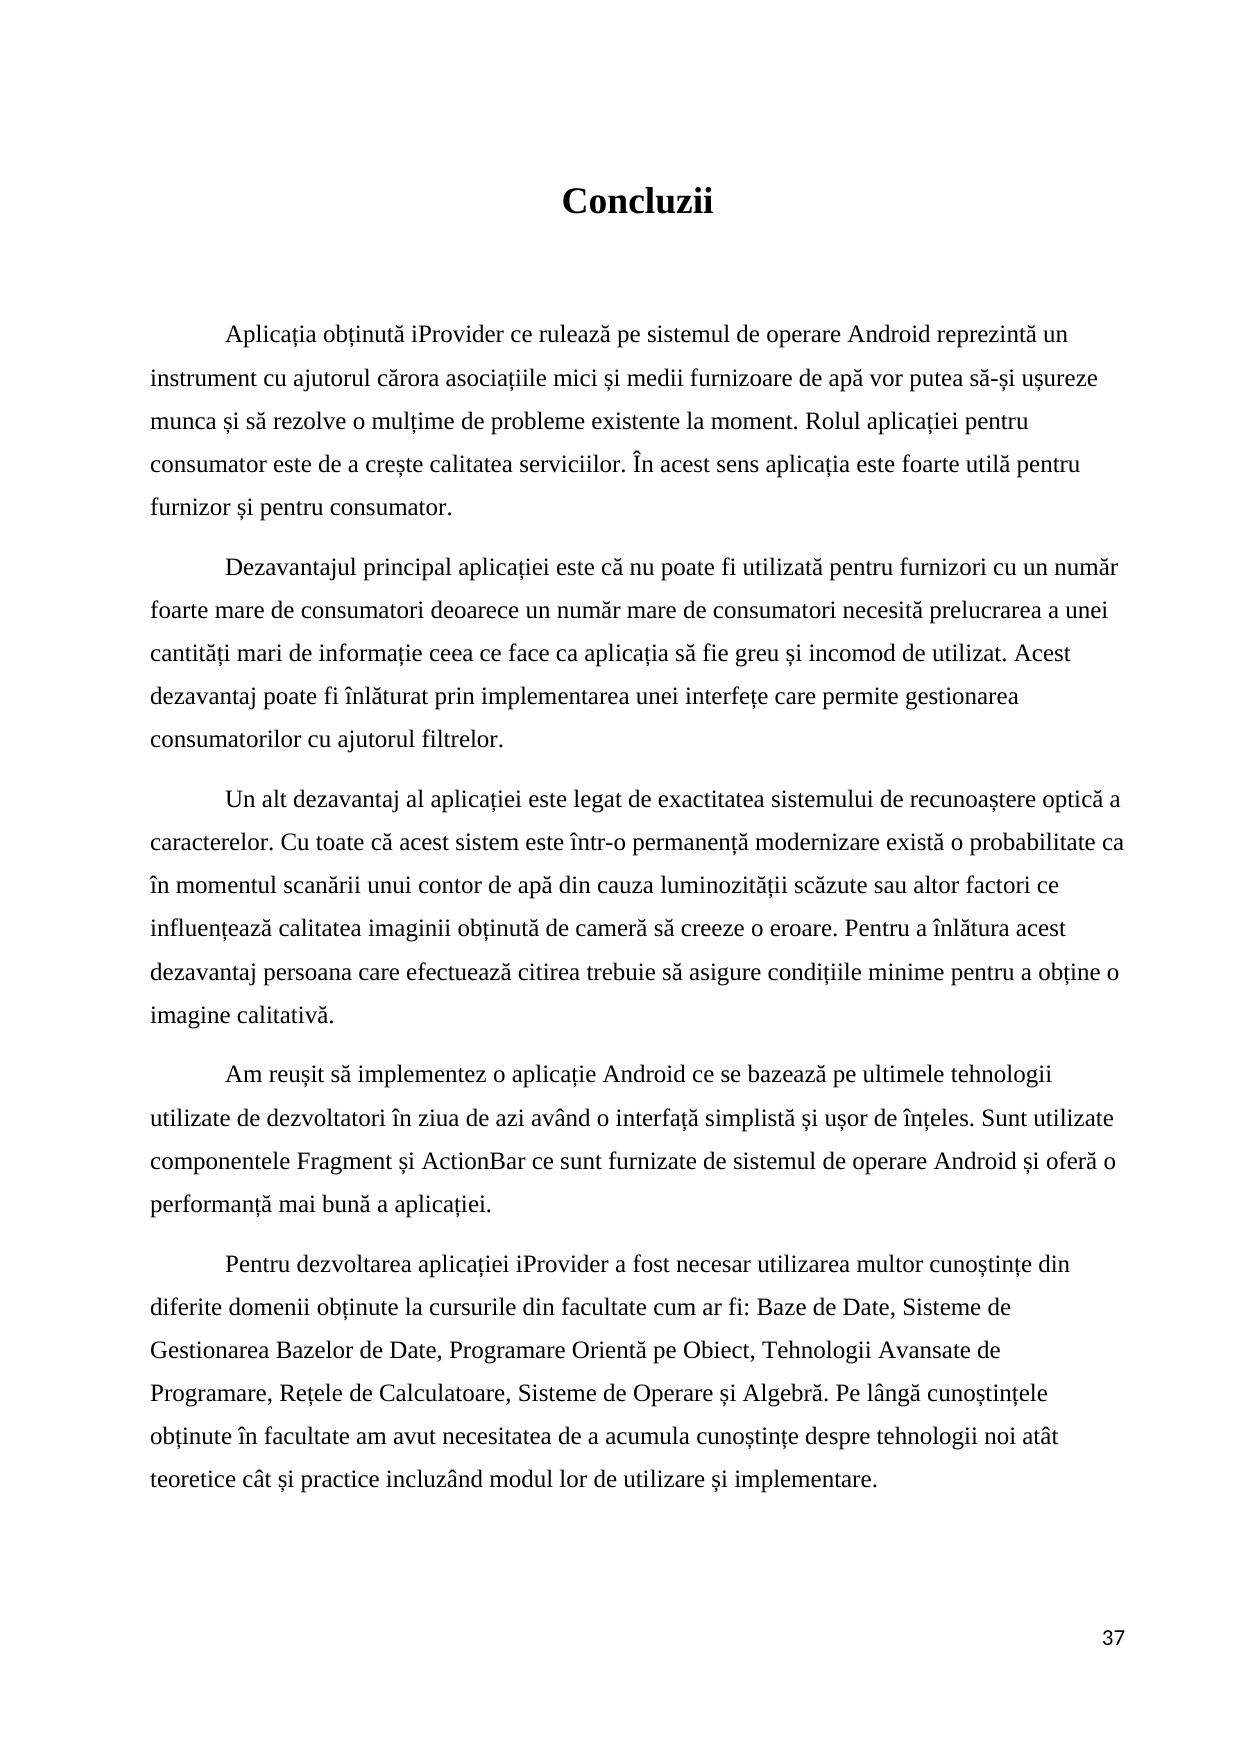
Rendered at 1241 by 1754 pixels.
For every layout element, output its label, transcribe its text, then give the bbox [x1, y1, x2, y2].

text Aplicația obținută iProvider ce rulează pe sistemul de operare Android reprezintă un instrument cu ajutorul cărora asociațiile mici și medii furnizoare de apă vor putea să-și ușureze munca și să rezolve o mulțime de probleme existente la moment. Rolul aplicației pentru consumator este de a crește calitatea serviciilor. În acest sens aplicația este foarte utilă pentru furnizor și pentru consumator. [150, 319, 1125, 521]
subtitle Concluzii [150, 178, 1125, 221]
text Pentru dezvoltarea aplicației iProvider a fost necesar utilizarea multor cunoștințe din diferite domenii obținute la cursurile din facultate cum ar fi: Baze de Date, Sisteme de Gestionarea Bazelor de Date, Programare Orientă pe Obiect, Tehnologii Avansate de Programare, Rețele de Calculatoare, Sisteme de Operare și Algebră. Pe lângă cunoștințele obținute în facultate am avut necesitatea de a acumula cunoștințe despre tehnologii noi atât teoretice cât și practice incluzând modul lor de utilizare și implementare. [150, 1249, 1125, 1493]
text Am reușit să implementez o aplicație Android ce se bazează pe ultimele tehnologii utilizate de dezvoltatori în ziua de azi având o interfață simplistă și ușor de înțeles. Sunt utilizate componentele Fragment și ActionBar ce sunt furnizate de sistemul de operare Android și oferă o performanță mai bună a aplicației. [150, 1059, 1125, 1218]
text Un alt dezavantaj al aplicației este legat de exactitatea sistemului de recunoaștere optică a caracterelor. Cu toate că acest sistem este într-o permanență modernizare există o probabilitate ca în momentul scanării unui contor de apă din cauza luminozității scăzute sau altor factori ce influențează calitatea imaginii obținută de cameră să creeze o eroare. Pentru a înlătura acest dezavantaj persoana care efectuează citirea trebuie să asigure condițiile minime pentru a obține o imagine calitativă. [150, 784, 1125, 1028]
text Dezavantajul principal aplicației este că nu poate fi utilizată pentru furnizori cu un număr foarte mare de consumatori deoarece un număr mare de consumatori necesită prelucrarea a unei cantități mari de informație ceea ce face ca aplicația să fie greu și incomod de utilizat. Acest dezavantaj poate fi înlăturat prin implementarea unei interfețe care permite gestionarea consumatorilor cu ajutorul filtrelor. [150, 552, 1125, 753]
